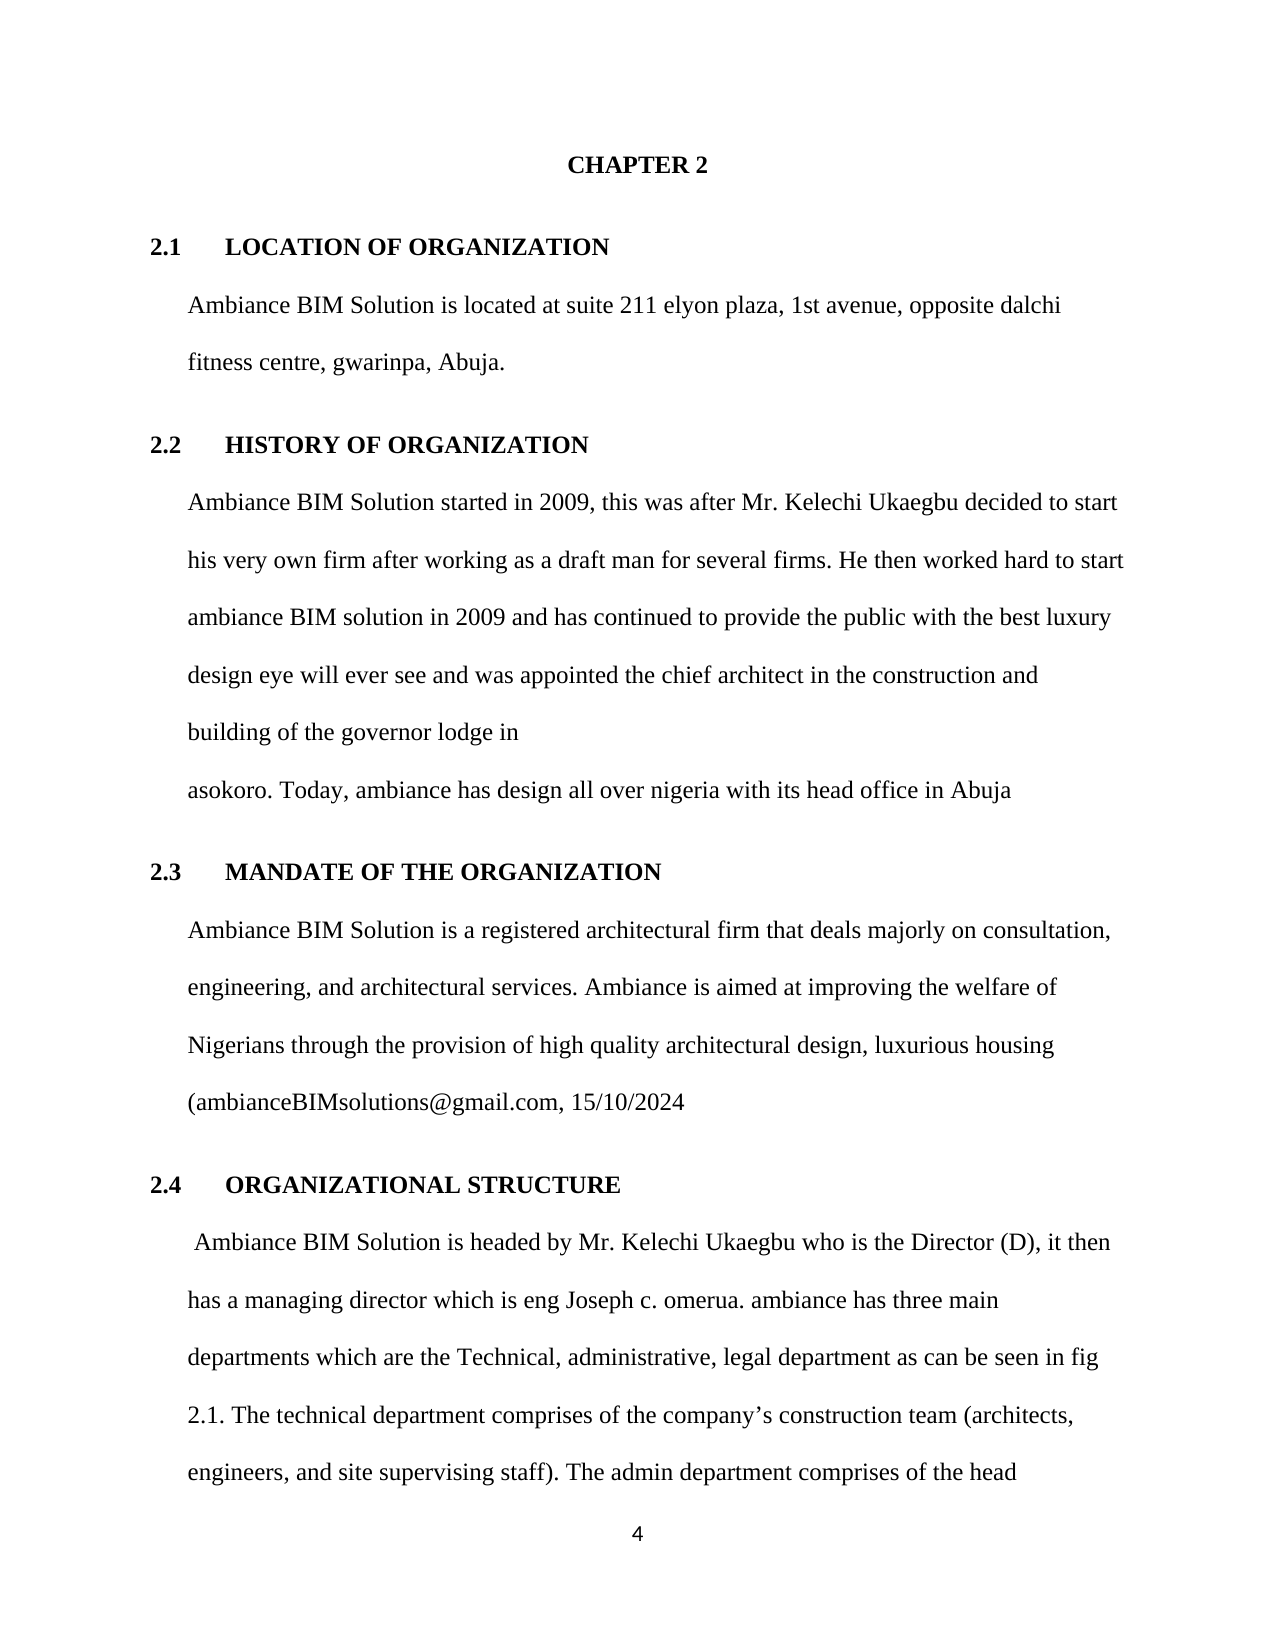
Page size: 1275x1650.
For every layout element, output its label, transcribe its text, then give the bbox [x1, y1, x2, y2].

subtitle 2.3 MANDATE OF THE ORGANIZATION [150, 857, 1125, 886]
subtitle 2.4 ORGANIZATIONAL STRUCTURE [150, 1170, 1125, 1199]
list asokoro. Today, ambiance has design all over nigeria with its head office in Abuja [187, 775, 1125, 804]
list Ambiance BIM Solution is a registered architectural firm that deals majorly on consultation, engineering, and architectural services. Ambiance is aimed at improving the welfare of Nigerians through the provision of high quality architectural design, luxurious housing (ambianceBIMsolutions@gmail.com, 15/10/2024 [187, 915, 1125, 1116]
subtitle 2.1 LOCATION OF ORGANIZATION [150, 232, 1125, 261]
list Ambiance BIM Solution started in 2009, this was after Mr. Kelechi Ukaegbu decided to start his very own firm after working as a draft man for several firms. He then worked hard to start ambiance BIM solution in 2009 and has continued to provide the public with the best luxury design eye will ever see and was appointed the chief architect in the construction and building of the governor lodge in [187, 487, 1125, 746]
subtitle CHAPTER 2 [150, 150, 1125, 179]
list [187, 1227, 1125, 1486]
list Ambiance BIM Solution is located at suite 211 elyon plaza, 1st avenue, opposite dalchi fitness centre, gwarinpa, Abuja. [187, 290, 1125, 376]
subtitle 2.2 HISTORY OF ORGANIZATION [150, 430, 1125, 459]
